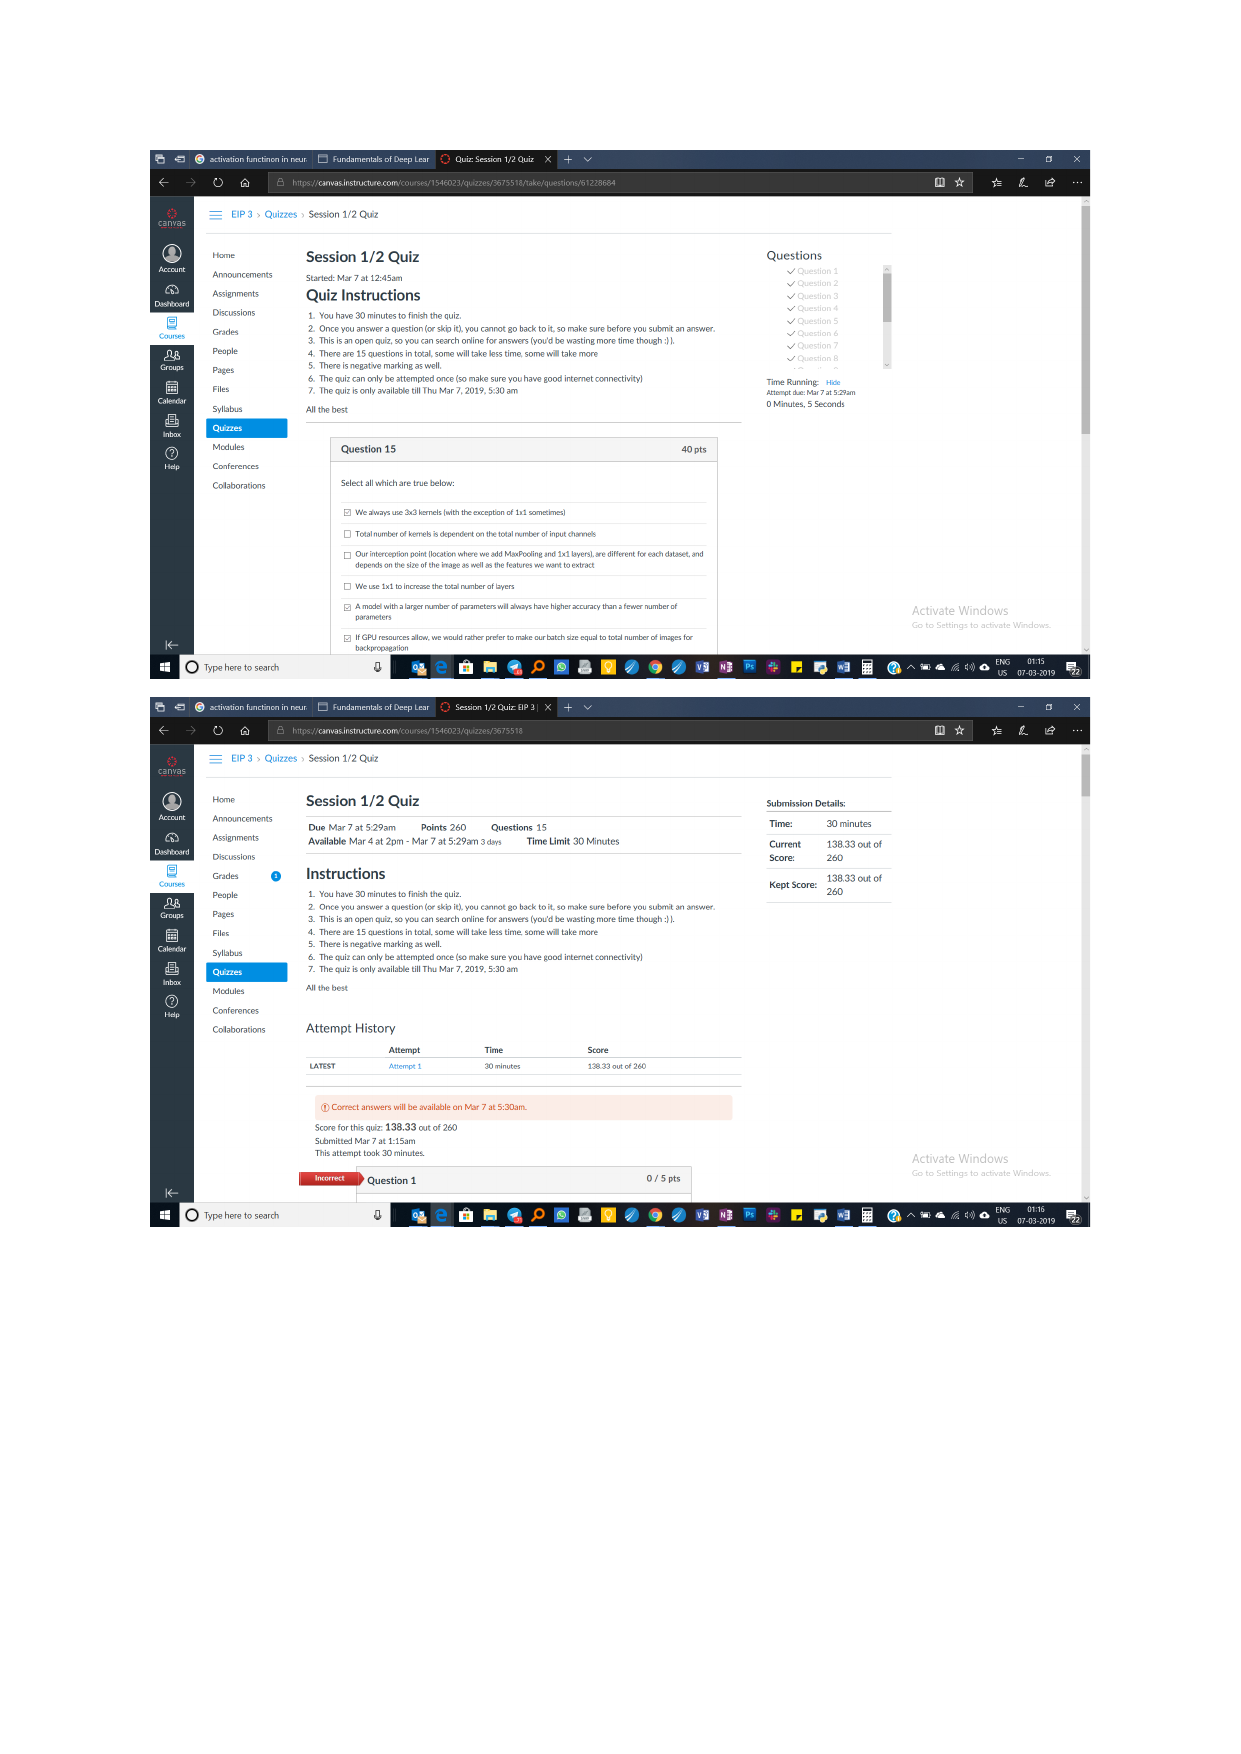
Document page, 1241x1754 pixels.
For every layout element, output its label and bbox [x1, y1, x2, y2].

picture [150, 150, 1091, 679]
picture [150, 697, 1091, 1227]
